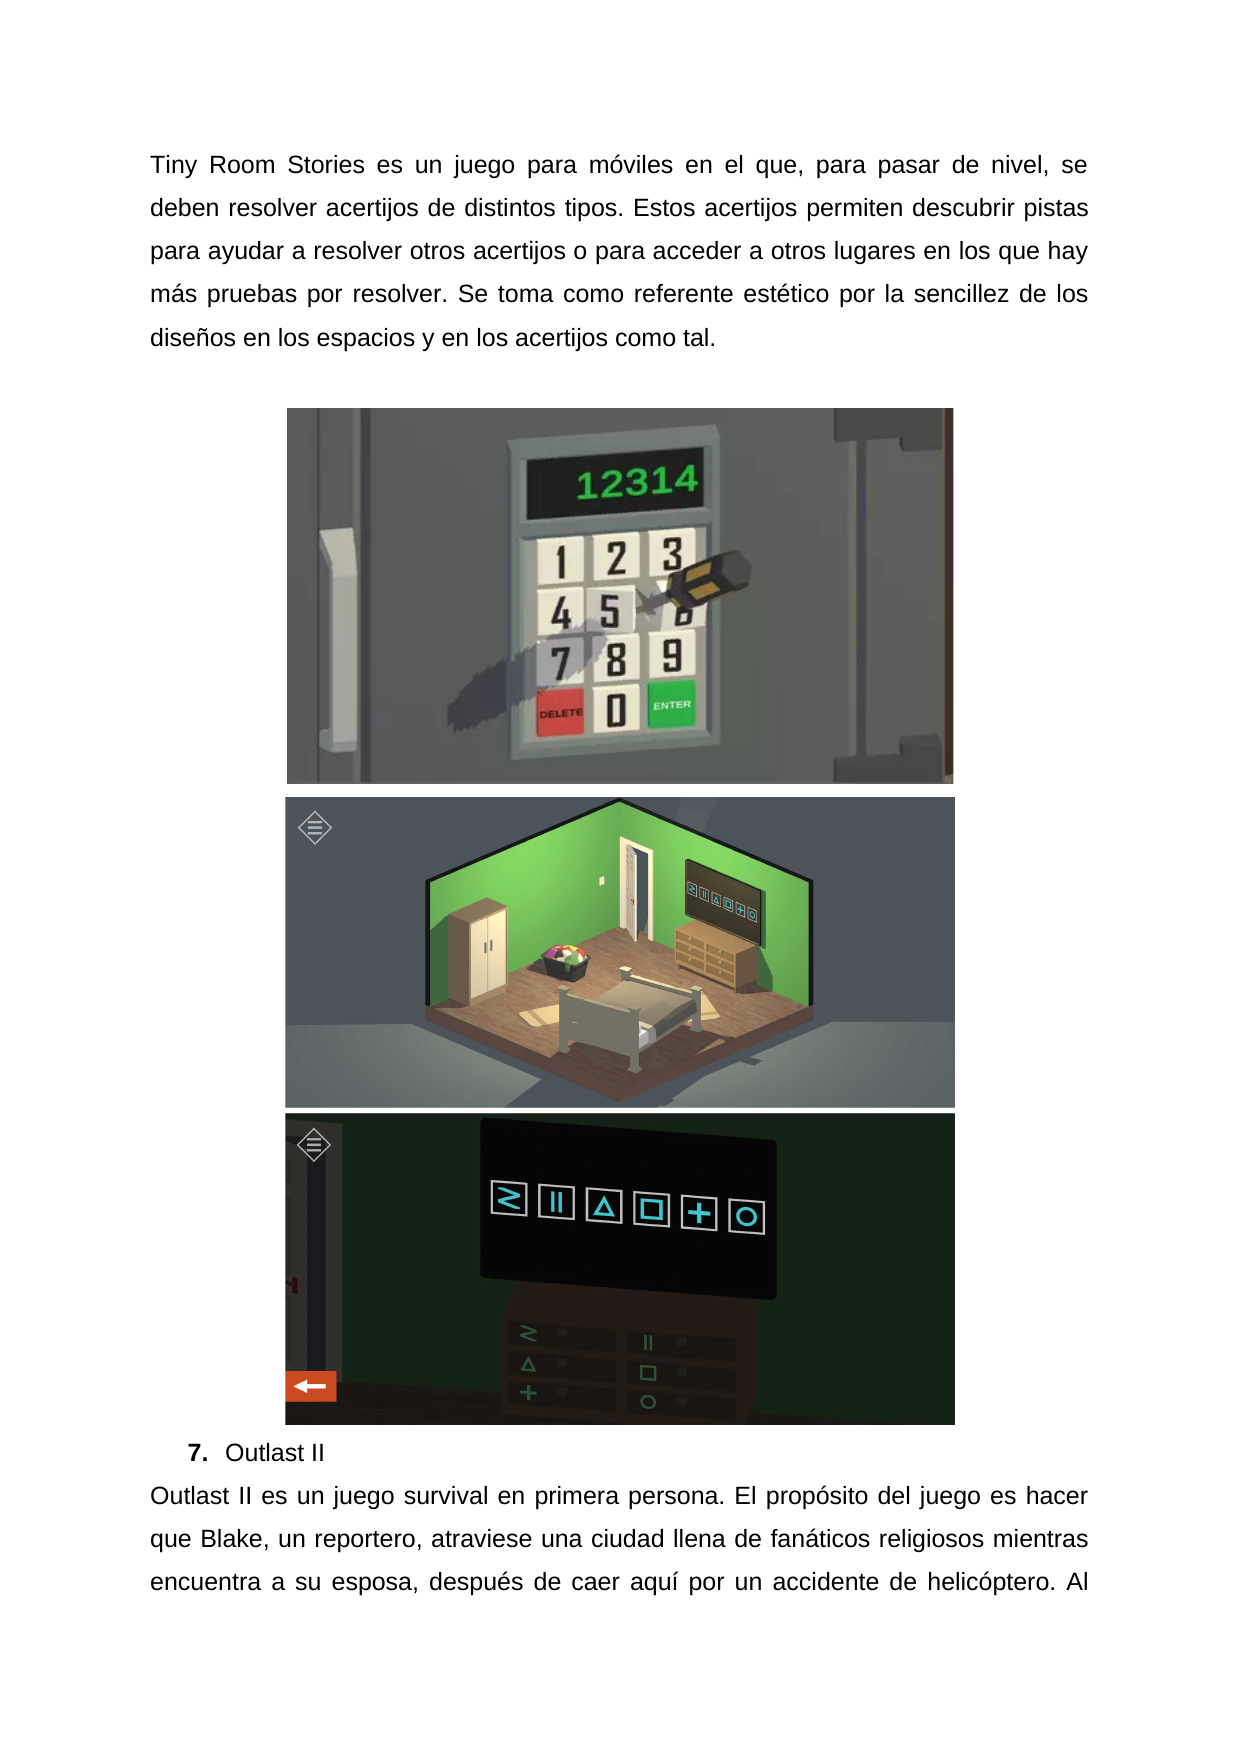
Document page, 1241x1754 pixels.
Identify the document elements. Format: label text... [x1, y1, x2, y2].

text Tiny Room Stories es un juego para móviles en el que, para pasar de nivel, se deben resolver acertijos de distintos tipos. Estos acertijos permiten descubrir pistas para ayudar a resolver otros acertijos o para acceder a otros lugares en los que hay más pruebas por resolver. Se toma como referente estético por la sencillez de los diseños en los espacios y en los acertijos como tal. [150, 150, 1090, 351]
picture [285, 797, 955, 1425]
list Outlast II [187, 1437, 1090, 1466]
picture [287, 408, 954, 784]
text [150, 1481, 1090, 1596]
